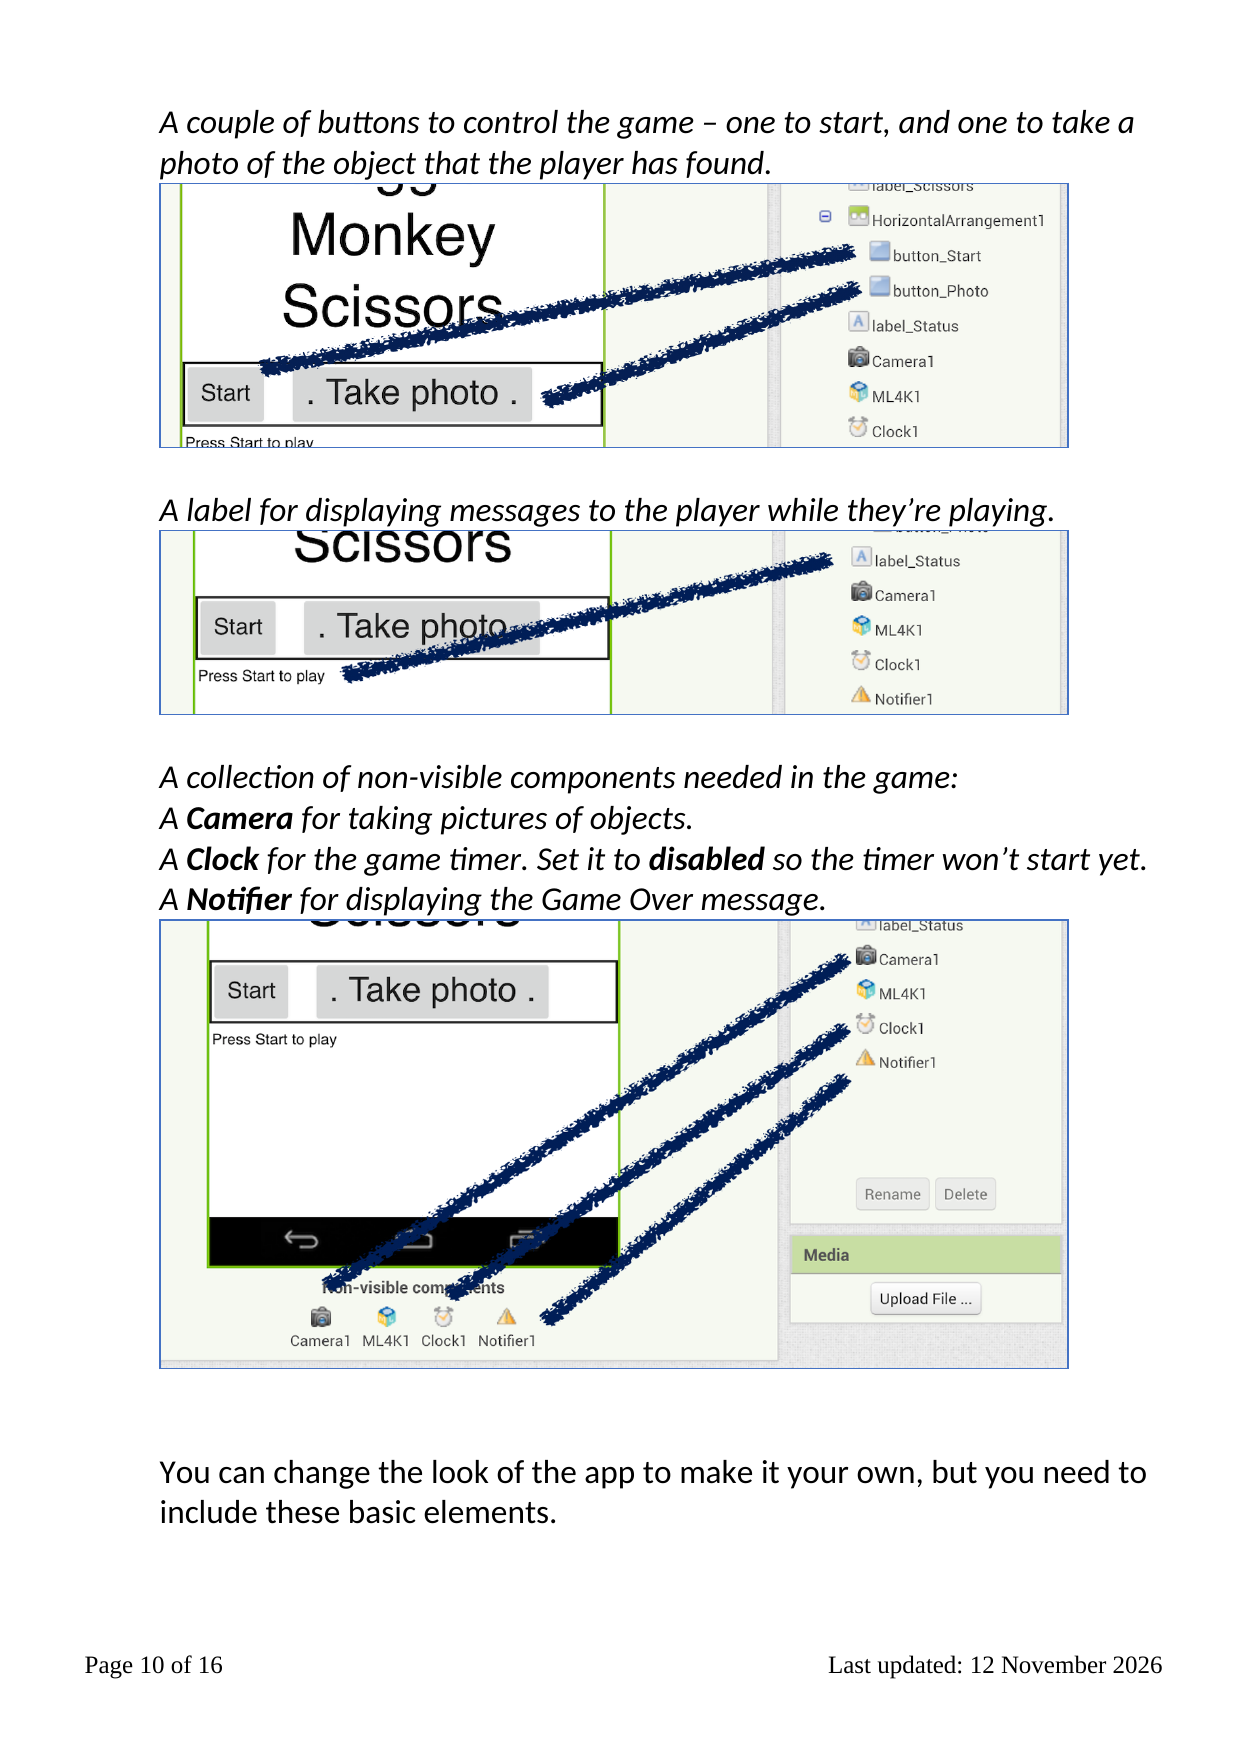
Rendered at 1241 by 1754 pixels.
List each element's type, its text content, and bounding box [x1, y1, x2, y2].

picture [161, 921, 1067, 1368]
picture [161, 531, 1067, 714]
picture [161, 184, 1067, 447]
